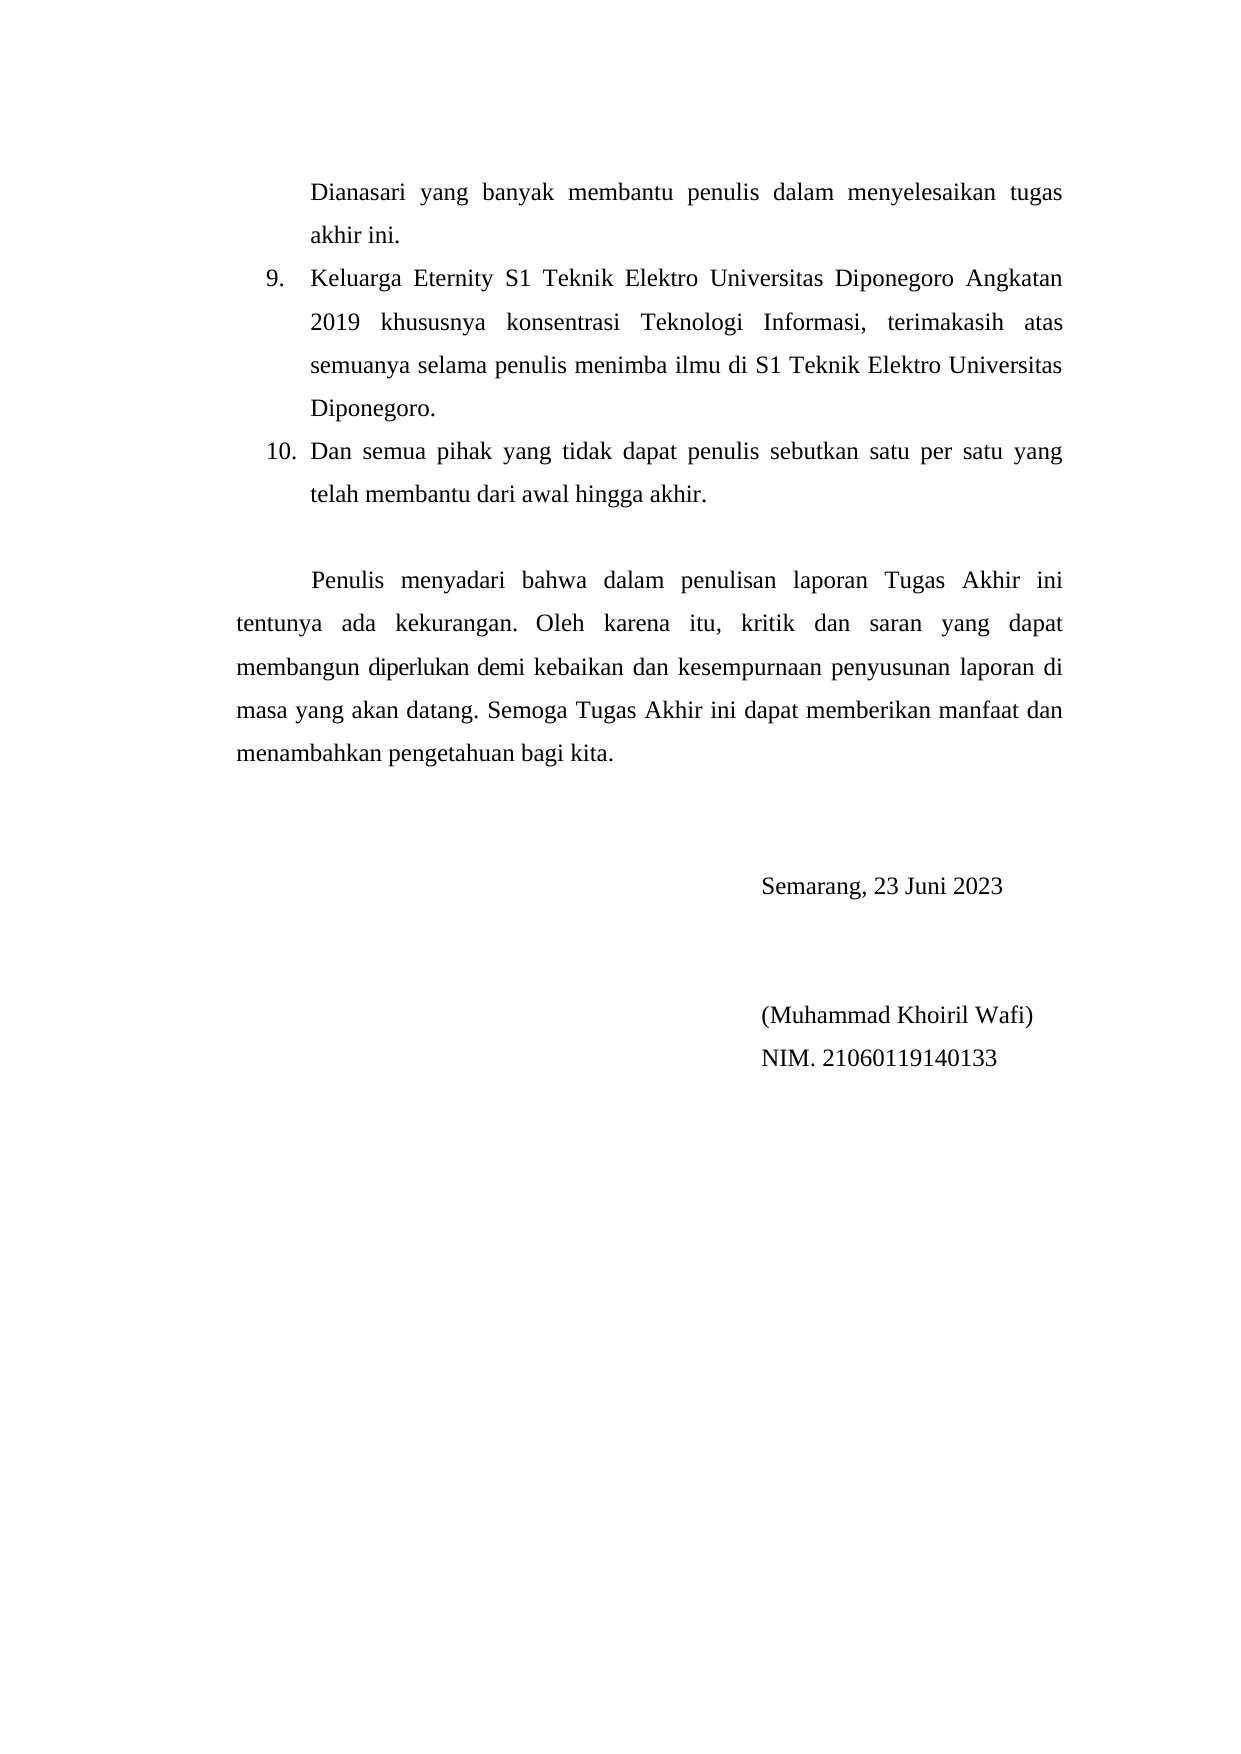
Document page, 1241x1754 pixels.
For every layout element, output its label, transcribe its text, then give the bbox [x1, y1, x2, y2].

text NIM. 21060119140133 [761, 1043, 1063, 1072]
text (Muhammad Khoiril Wafi) [761, 1000, 1063, 1029]
list Keluarga Eternity S1 Teknik Elektro Universitas Diponegoro Angkatan 2019 khususnya konsentrasi Teknologi Informasi, terimakasih atas semuanya selama penulis menimba ilmu di S1 Teknik Elektro Universitas Diponegoro. [266, 263, 1063, 422]
list Dan semua pihak yang tidak dapat penulis sebutkan satu per satu yang telah membantu dari awal hingga akhir. [266, 436, 1063, 508]
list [266, 177, 1063, 249]
text Semarang, 23 Juni 2023 [761, 871, 1063, 899]
text Penulis menyadari bahwa dalam penulisan laporan Tugas Akhir ini tentunya ada kekurangan. Oleh karena itu, kritik dan saran yang dapat membangun diperlukan demi kebaikan dan kesempurnaan penyusunan laporan di masa yang akan datang. Semoga Tugas Akhir ini dapat memberikan manfaat dan menambahkan pengetahuan bagi kita. [236, 565, 1063, 767]
